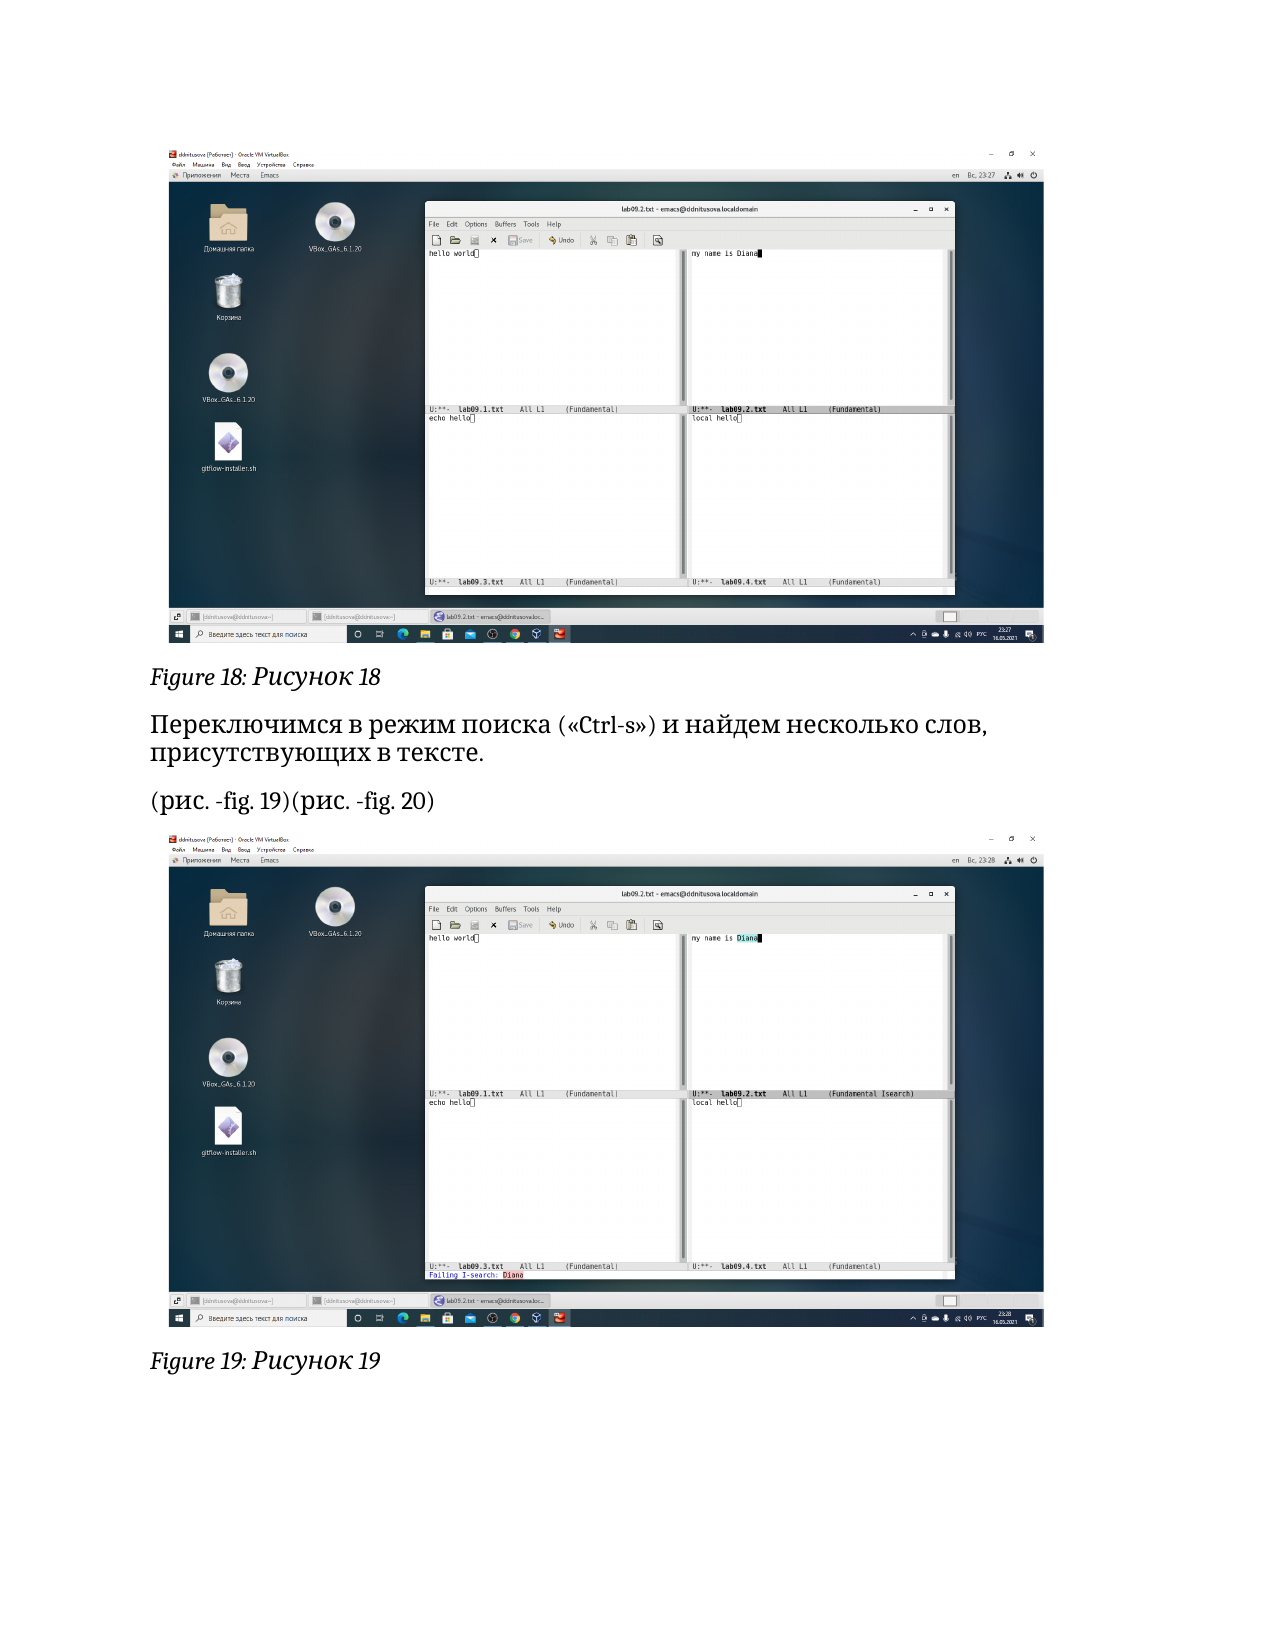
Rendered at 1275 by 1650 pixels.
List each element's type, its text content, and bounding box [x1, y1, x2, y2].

picture [168, 150, 1044, 643]
text (рис. -fig. 19)(рис. -fig. 20) [150, 787, 1125, 816]
picture [168, 834, 1044, 1327]
text Figure 18: Рисунок 18 [150, 663, 1125, 692]
text Переключимся в режим поиска («Ctrl-s») и найдем несколько слов, присутствующих в тексте. [150, 711, 1125, 768]
text Figure 19: Рисунок 19 [150, 1347, 1125, 1376]
